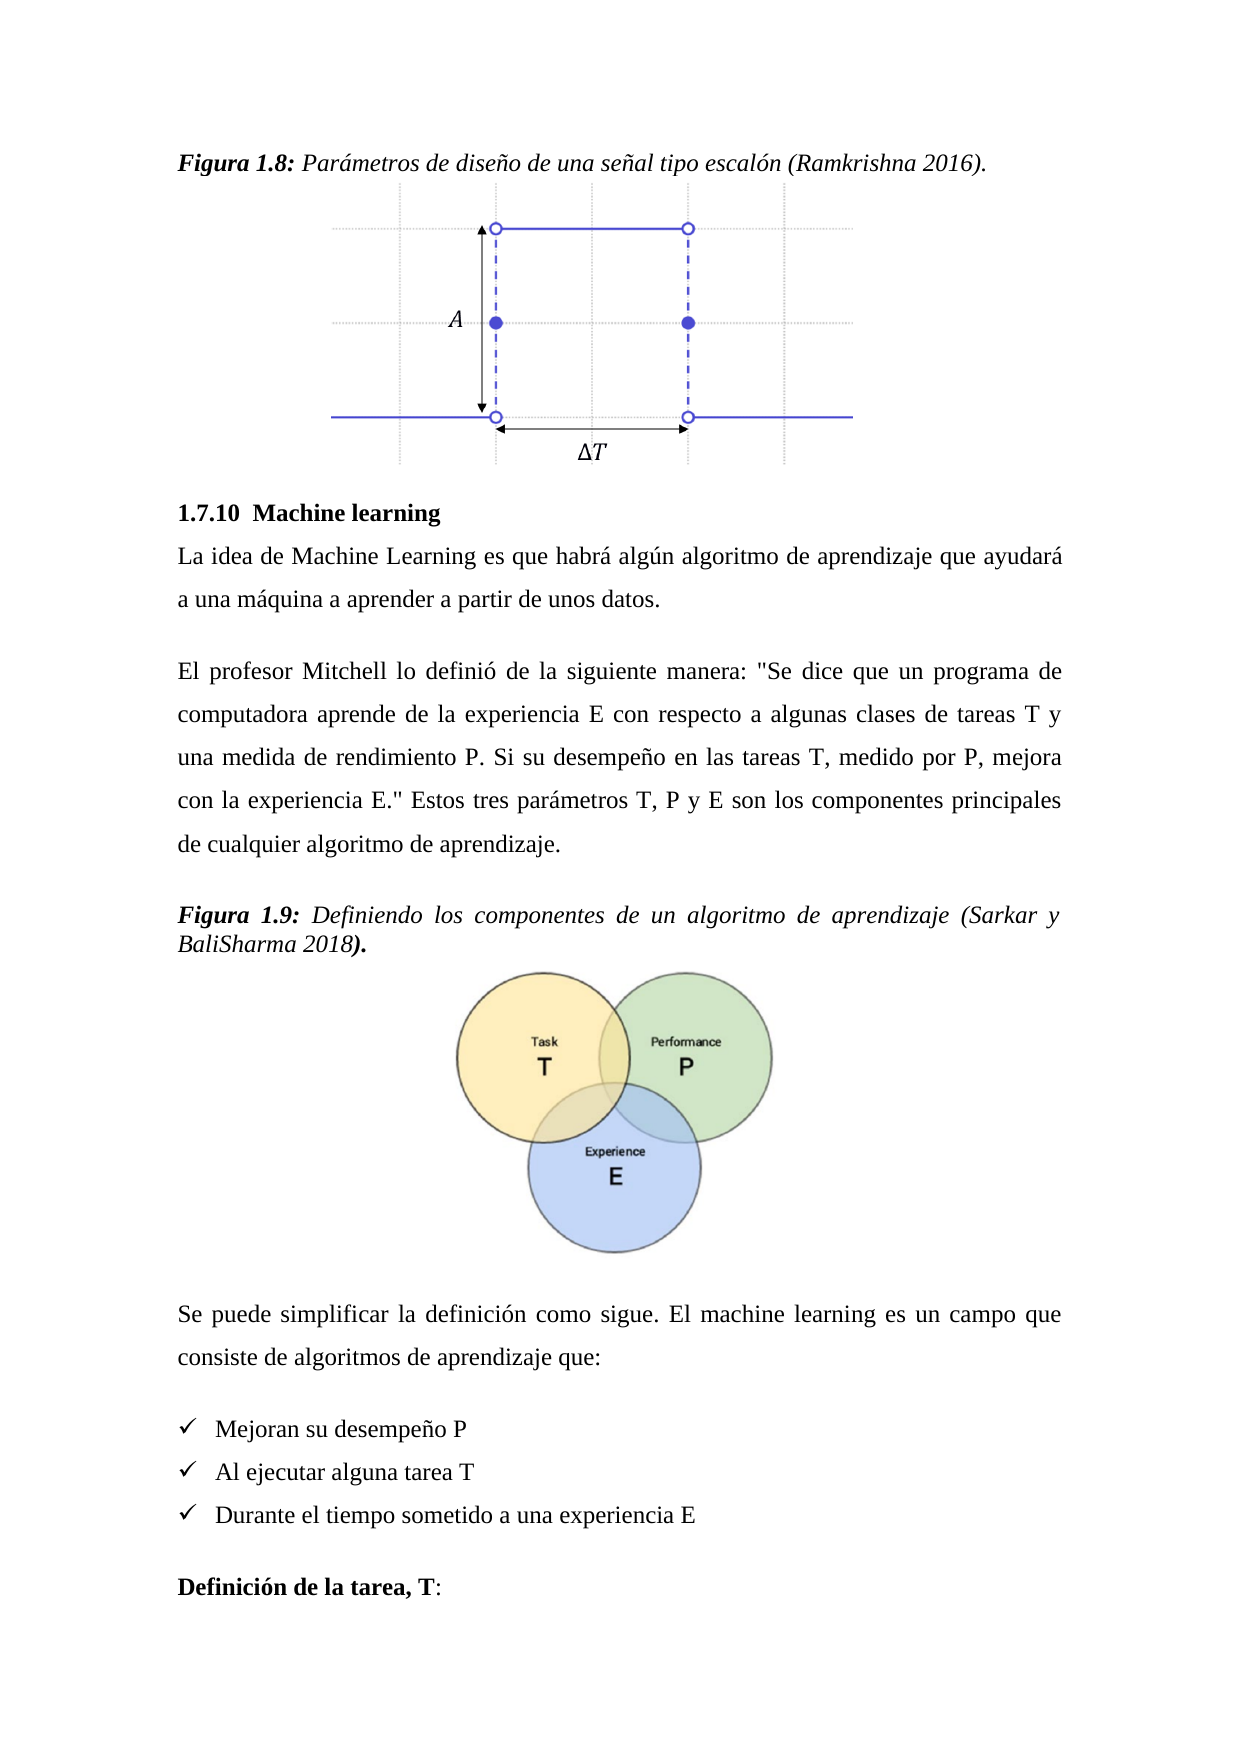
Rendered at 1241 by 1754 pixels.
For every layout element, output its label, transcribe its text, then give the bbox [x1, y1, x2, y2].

picture [177, 176, 1053, 470]
text El profesor Mitchell lo definió de la siguiente manera: "Se dice que un programa de computadora aprende de la experiencia E con respecto a algunas clases de tareas T y una medida de rendimiento P. Si su desempeño en las tareas T, medido por P, mejora con la experiencia E." Estos tres parámetros T, P y E son los componentes principales de cualquier algoritmo de aprendizaje. [177, 656, 1063, 857]
picture [177, 958, 1053, 1271]
text Definición de la tarea, T: [177, 1572, 1063, 1601]
text La idea de Machine Learning es que habrá algún algoritmo de aprendizaje que ayudará a una máquina a aprender a partir de unos datos. [177, 541, 1063, 613]
text Se puede simplificar la definición como sigue. El machine learning es un campo que consiste de algoritmos de aprendizaje que: [177, 1299, 1063, 1371]
list Al ejecutar alguna tarea T [177, 1457, 1063, 1486]
list Durante el tiempo sometido a una experiencia E [177, 1500, 1063, 1529]
list Mejoran su desempeño P [177, 1414, 1063, 1443]
text Figura 1.9: Definiendo los componentes de un algoritmo de aprendizaje (Sarkar y BaliSharma 2018). [177, 901, 1063, 958]
text Figura 1.8: Parámetros de diseño de una señal tipo escalón (Ramkrishna 2016). [177, 148, 1063, 176]
subtitle Machine learning [177, 498, 1063, 527]
